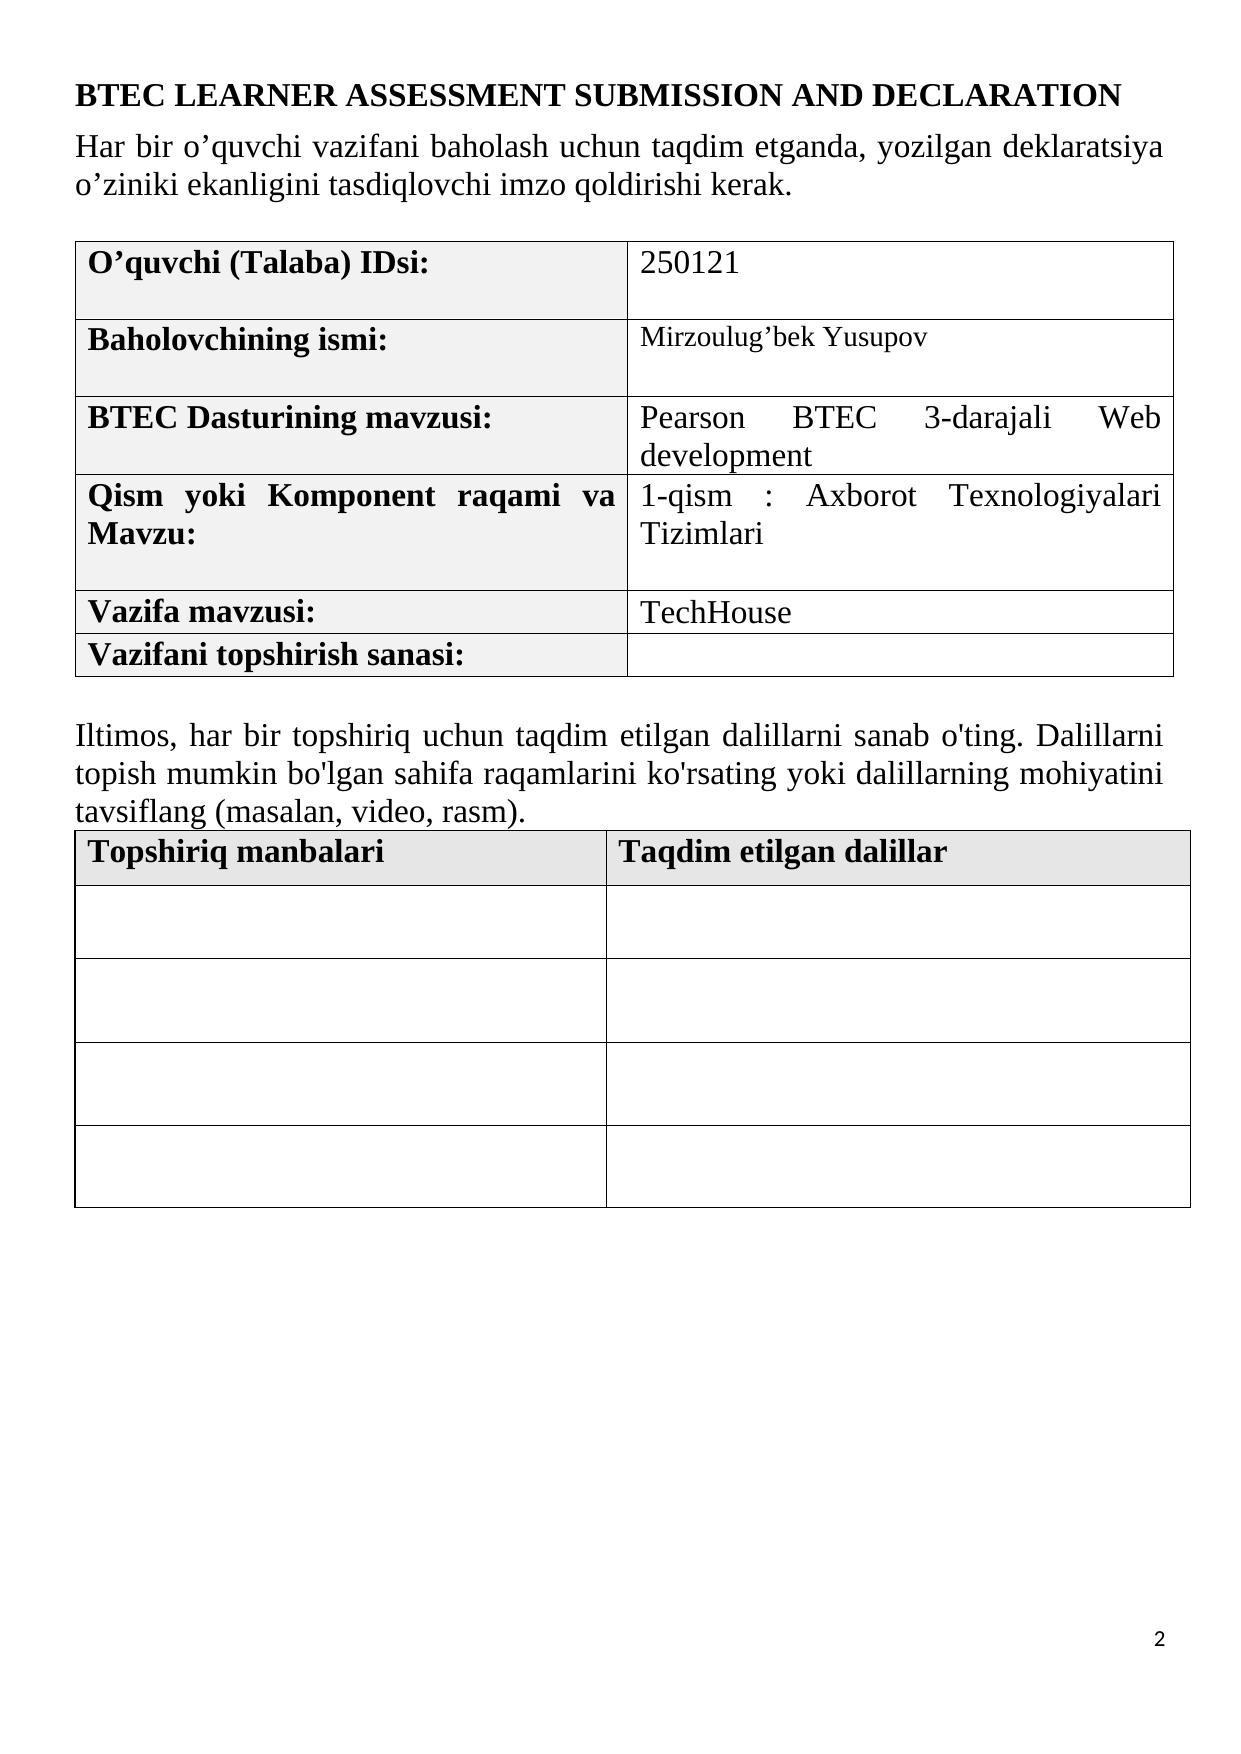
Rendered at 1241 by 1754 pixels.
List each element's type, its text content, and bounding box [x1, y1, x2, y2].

table_cell [76, 1043, 606, 1125]
text Har bir o’quvchi vazifani baholash uchun taqdim etganda, yozilgan deklaratsiya o’ziniki ekanligini tasdiqlovchi imzo qoldirishi kerak. [75, 126, 1165, 202]
table_header Topshiriq manbalari [76, 831, 606, 885]
table_cell [76, 886, 606, 958]
table_cell Mirzoulug’bek Yusupov [628, 320, 1173, 396]
table_cell [628, 634, 1173, 676]
text Iltimos, har bir topshiriq uchun taqdim etilgan dalillarni sanab o'ting. Dalillarni topish mumkin bo'lgan sahifa raqamlarini ko'rsating yoki dalillarning mohiyatini tavsiflang (masalan, video, rasm). [75, 715, 1165, 830]
table_cell Vazifa mavzusi: [76, 591, 627, 633]
table_cell [607, 886, 1190, 958]
table_cell TechHouse [628, 591, 1173, 633]
table_cell [607, 959, 1190, 1042]
table_header Taqdim etilgan dalillar [607, 831, 1190, 885]
table_header O’quvchi (Talaba) IDsi: [76, 242, 627, 318]
table_cell BTEC Dasturining mavzusi: [76, 397, 627, 474]
table_cell 1-qism : Axborot Texnologiyalari Tizimlari [628, 475, 1173, 590]
table_cell Qism yoki Komponent raqami va Mavzu: [76, 475, 627, 590]
table_cell [76, 1126, 606, 1207]
table_cell Pearson BTEC 3-darajali Web development [628, 397, 1173, 474]
table_cell Baholovchining ismi: [76, 320, 627, 396]
table_cell [76, 959, 606, 1042]
table_cell Vazifani topshirish sanasi: [76, 634, 627, 676]
table_cell [607, 1126, 1190, 1207]
text BTEC LEARNER ASSESSMENT SUBMISSION AND DECLARATION [75, 75, 1165, 113]
table_header 250121 [628, 242, 1173, 318]
table_cell [607, 1043, 1190, 1125]
